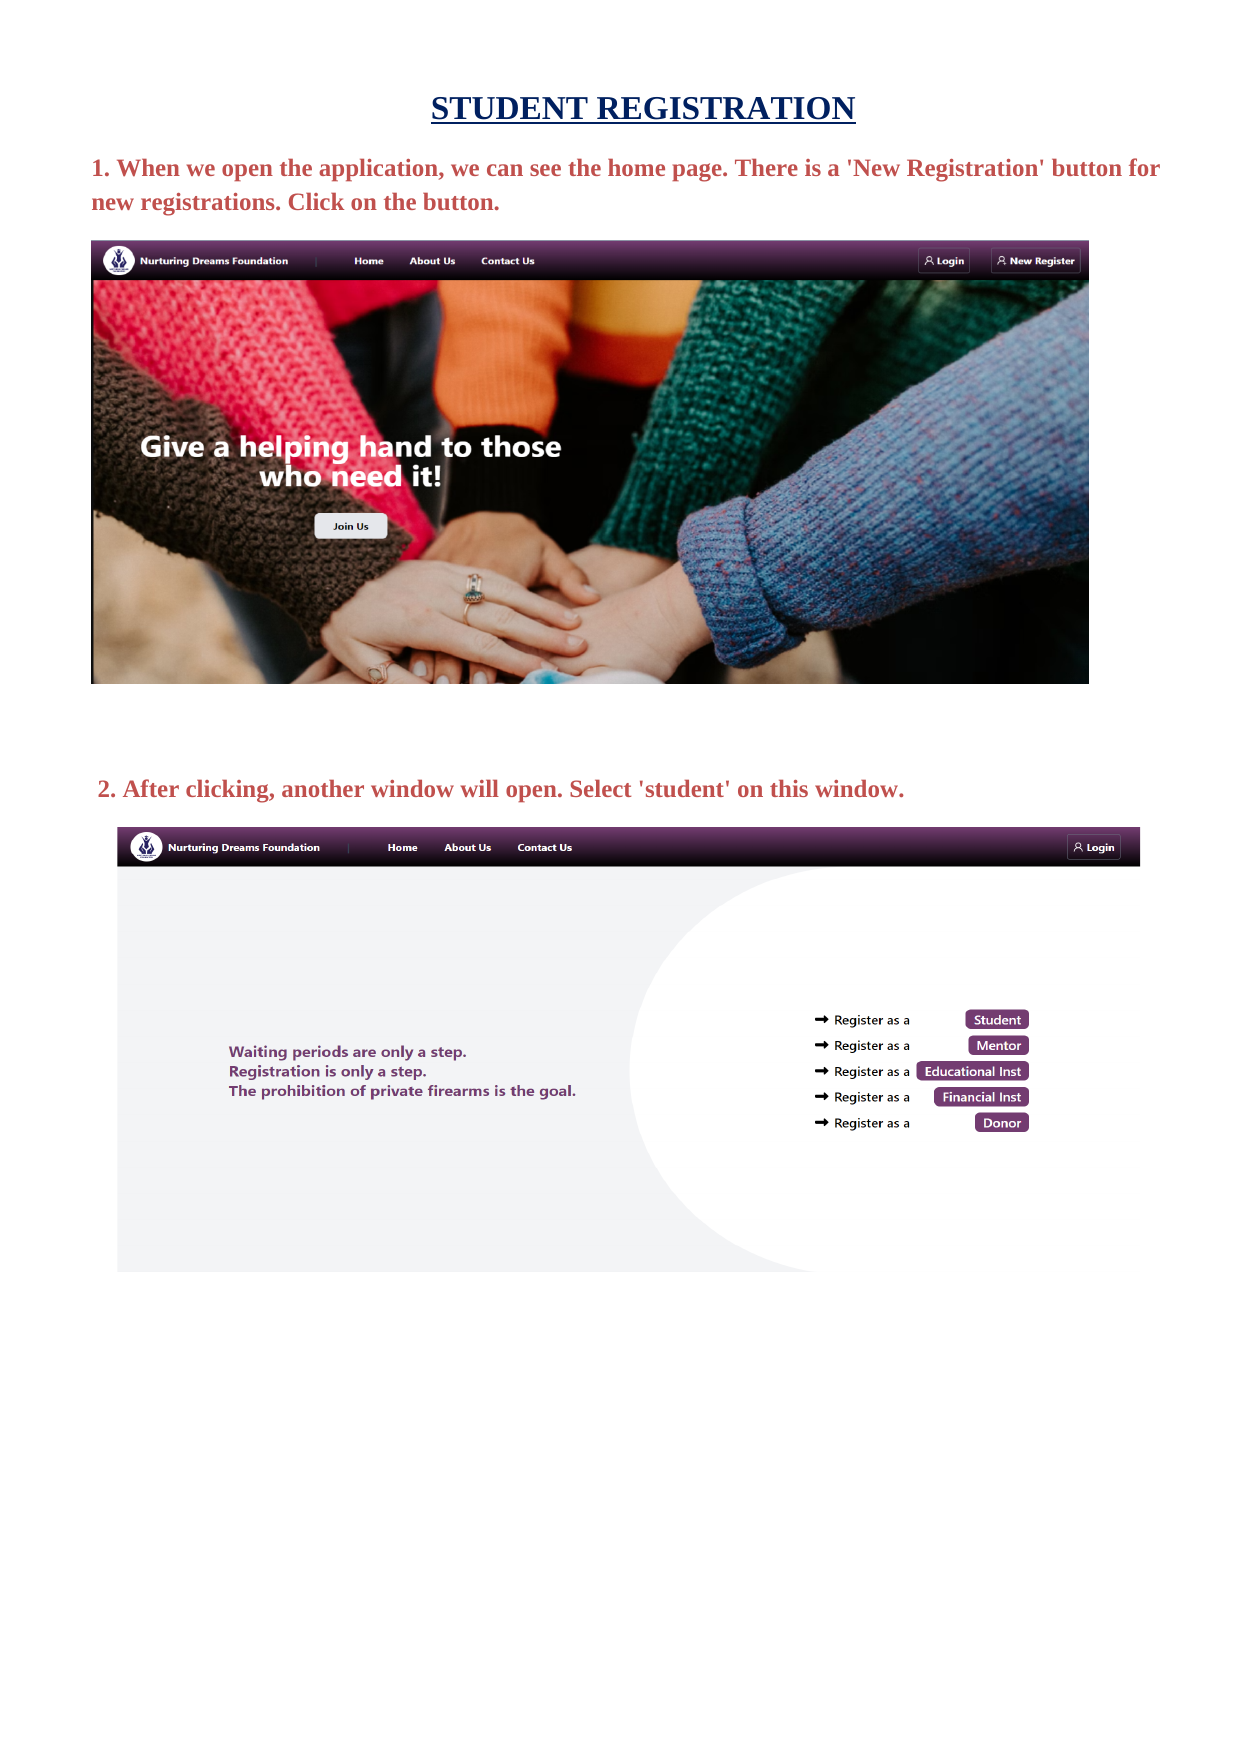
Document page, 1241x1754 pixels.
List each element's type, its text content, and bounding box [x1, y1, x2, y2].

picture [91, 240, 1089, 684]
picture [117, 827, 1141, 1272]
text STUDENT REGISTRATION [179, 89, 1196, 127]
text 1. When we open the application, we can see the home page. There is a 'New Registration' button for new registrations. Click on the button. [91, 153, 1196, 215]
text 2. After clicking, another window will open. Select 'student' on this window. [91, 774, 1196, 802]
